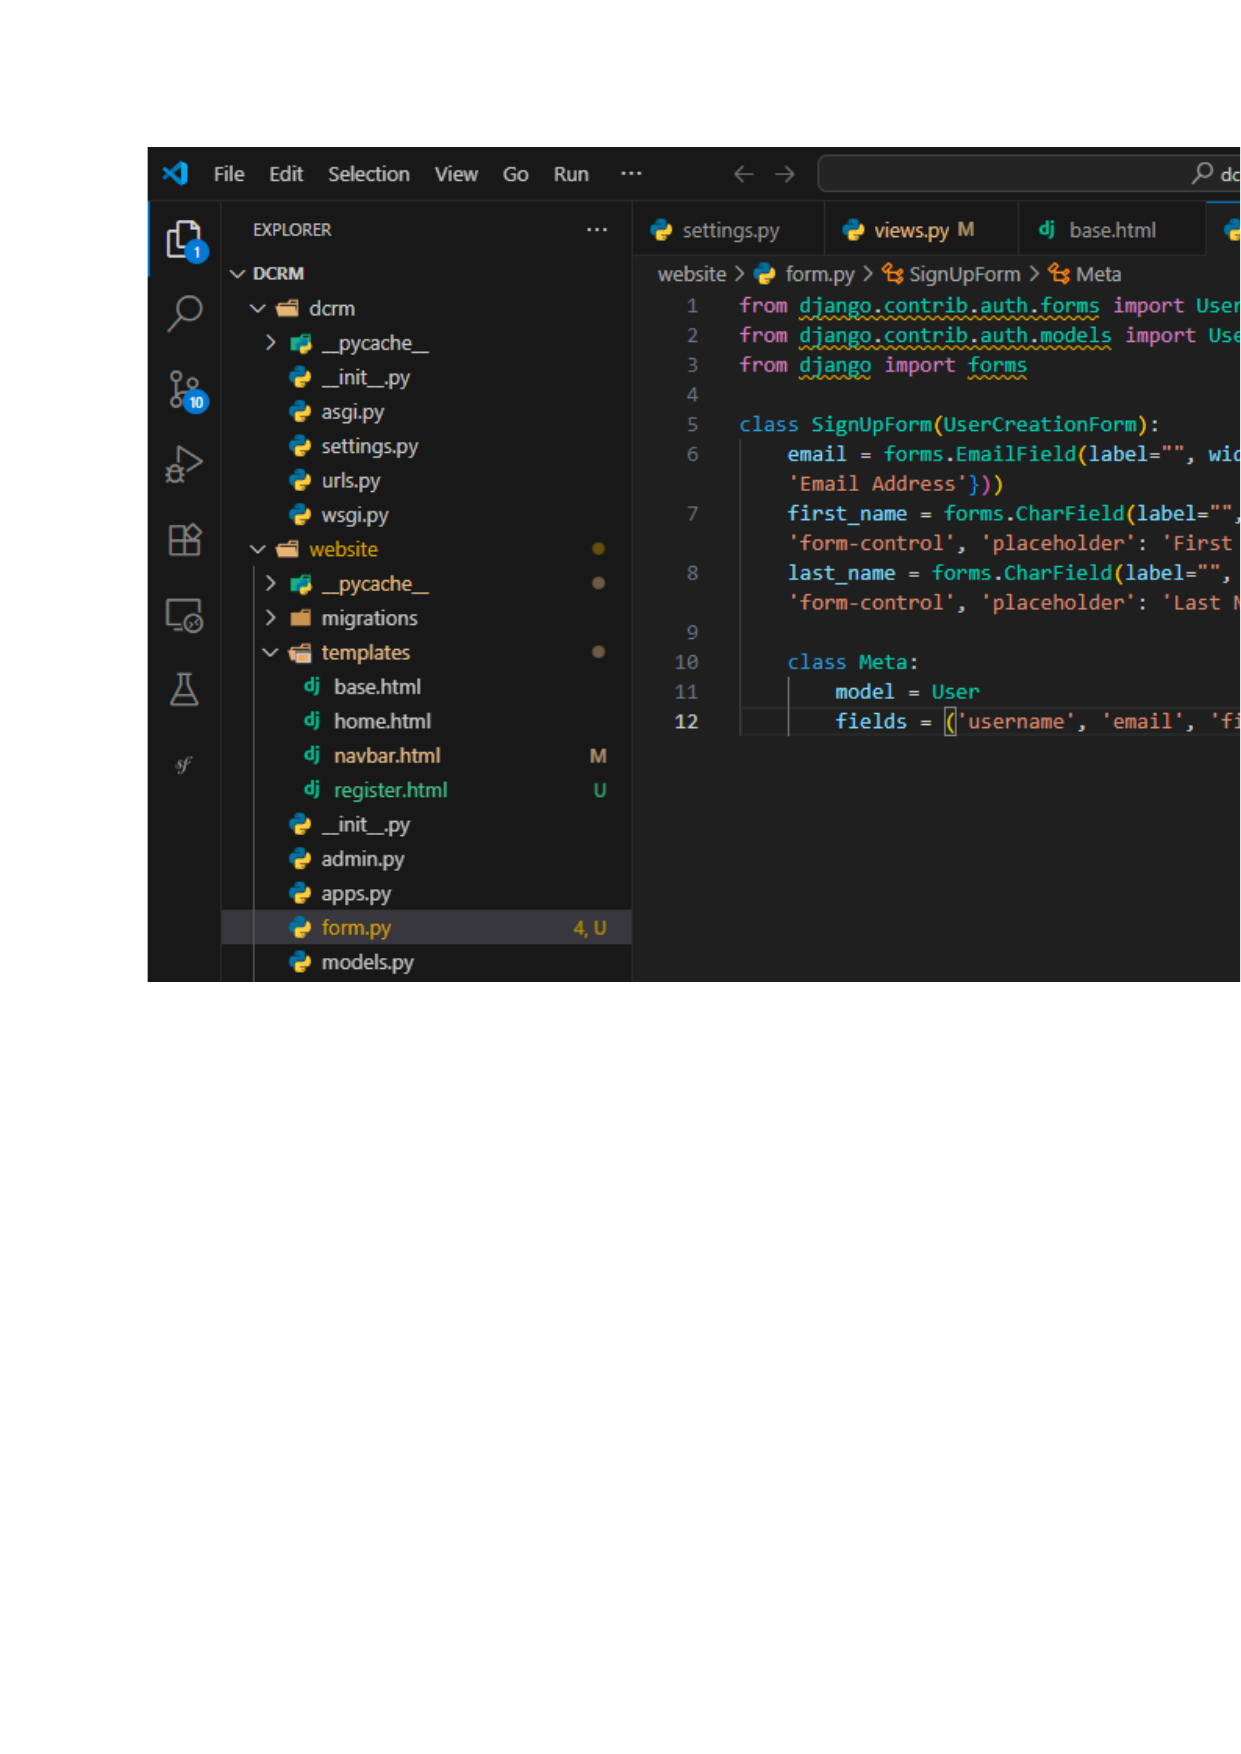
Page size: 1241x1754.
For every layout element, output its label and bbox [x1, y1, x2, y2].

picture [147, 147, 1241, 982]
